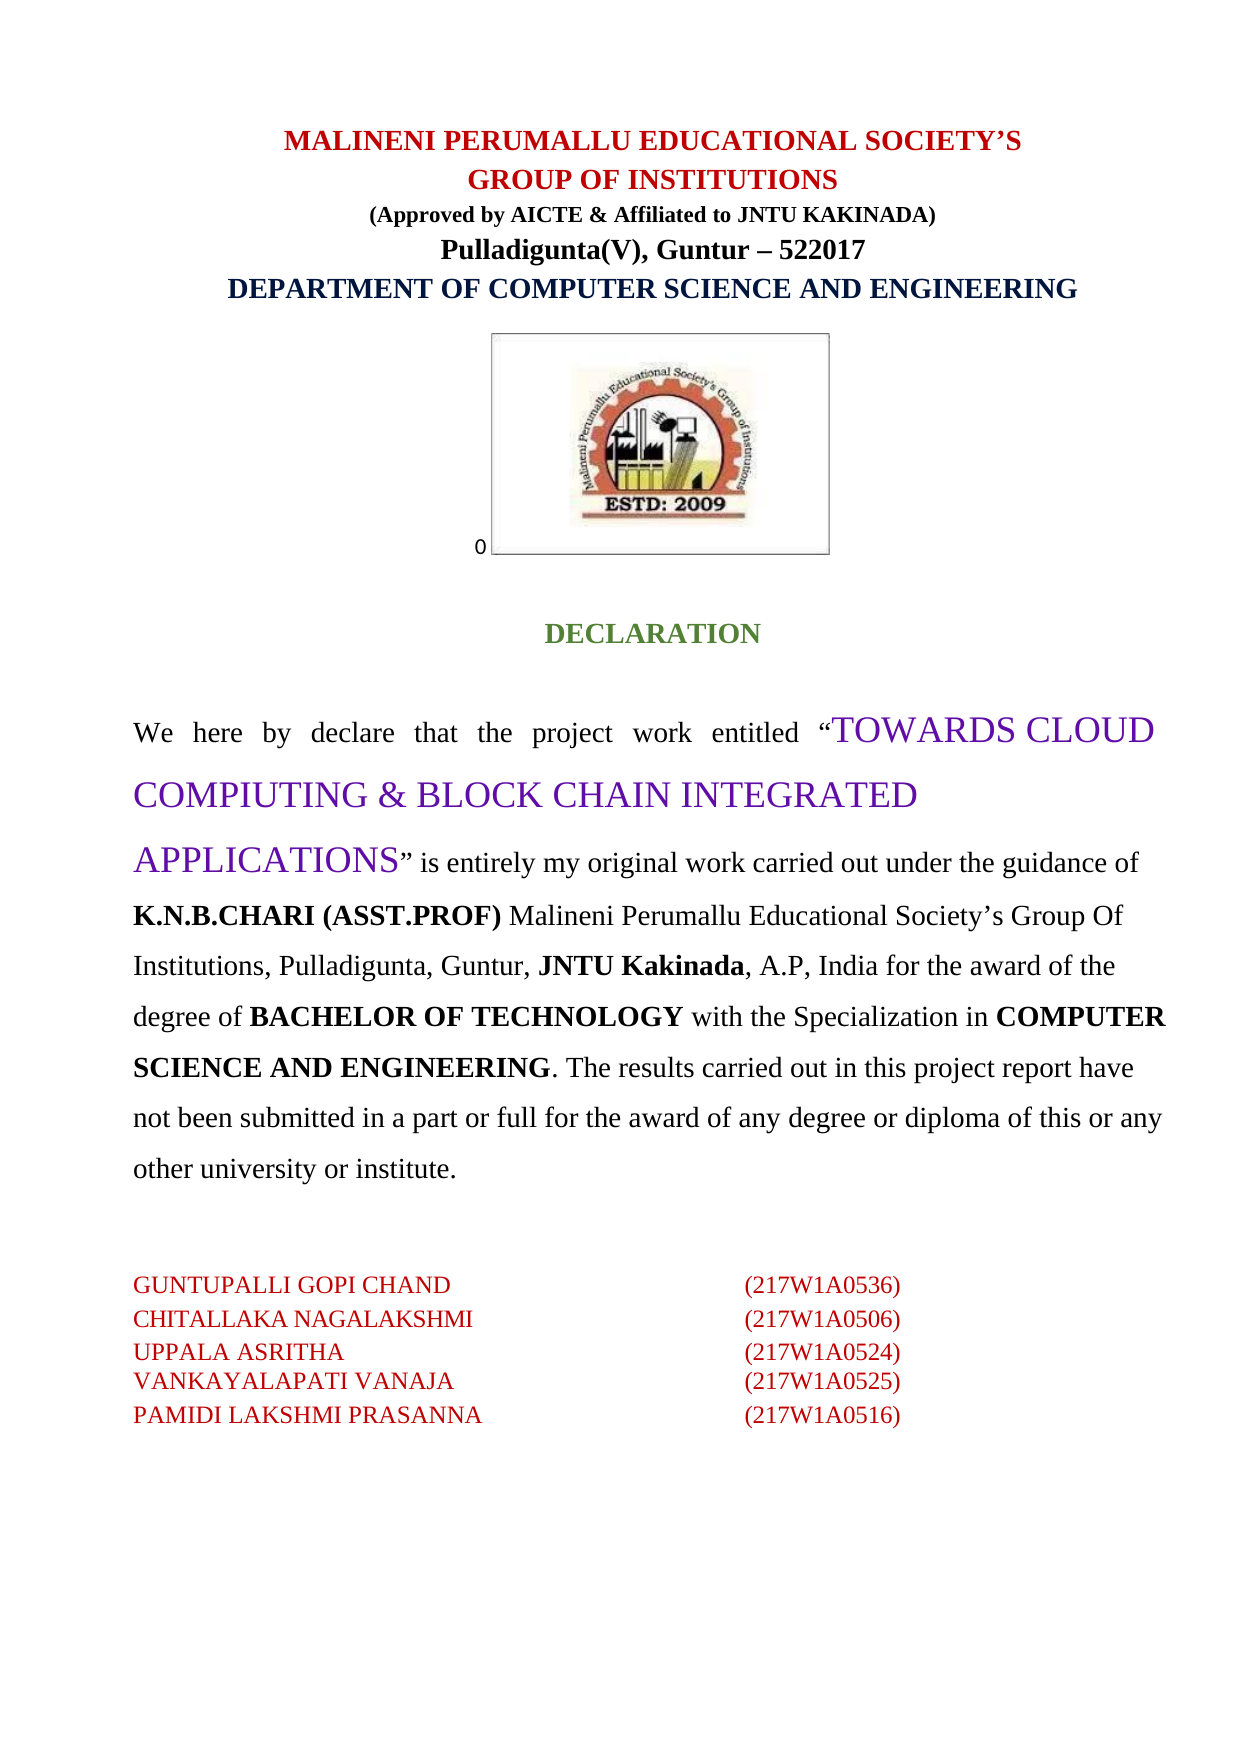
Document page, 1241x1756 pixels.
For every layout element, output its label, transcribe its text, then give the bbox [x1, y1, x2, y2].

text Pulladigunta(V), Guntur – 522017 [184, 232, 1122, 265]
text UPPALA ASRITHA (217W1A0524) [133, 1337, 1196, 1366]
text PAMIDI LAKSHMI PRASANNA (217W1A0516) [133, 1400, 1196, 1429]
subtitle DEPARTMENT OF COMPUTER SCIENCE AND ENGINEERING [184, 271, 1121, 304]
text We here by declare that the project work entitled “TOWARDS CLOUD COMPIUTING & BLOCK CHAIN INTEGRATED APPLICATIONS” is entirely my original work carried out under the guidance of K.N.B.CHARI (ASST.PROF) Malineni Perumallu Educational Society’s Group Of Institutions, Pulladigunta, Guntur, JNTU Kakinada, A.P, India for the award of the degree of BACHELOR OF TECHNOLOGY with the Specialization in COMPUTER SCIENCE AND ENGINEERING. The results carried out in this project report have not been submitted in a part or full for the award of any degree or diploma of this or any other university or institute. [133, 707, 1174, 1184]
subtitle MALINENI PERUMALLU EDUCATIONAL SOCIETY’S GROUP OF INSTITUTIONS [236, 123, 1069, 196]
text VANKAYALAPATI VANAJA (217W1A0525) [133, 1366, 1196, 1395]
picture [491, 333, 830, 555]
subtitle DECLARATION [504, 616, 801, 650]
text GUNTUPALLI GOPI CHAND (217W1A0536) CHITALLAKA NAGALAKSHMI (217W1A0506) [133, 1270, 903, 1332]
text (Approved by AICTE & Affiliated to JNTU KAKINADA) [184, 201, 1121, 227]
